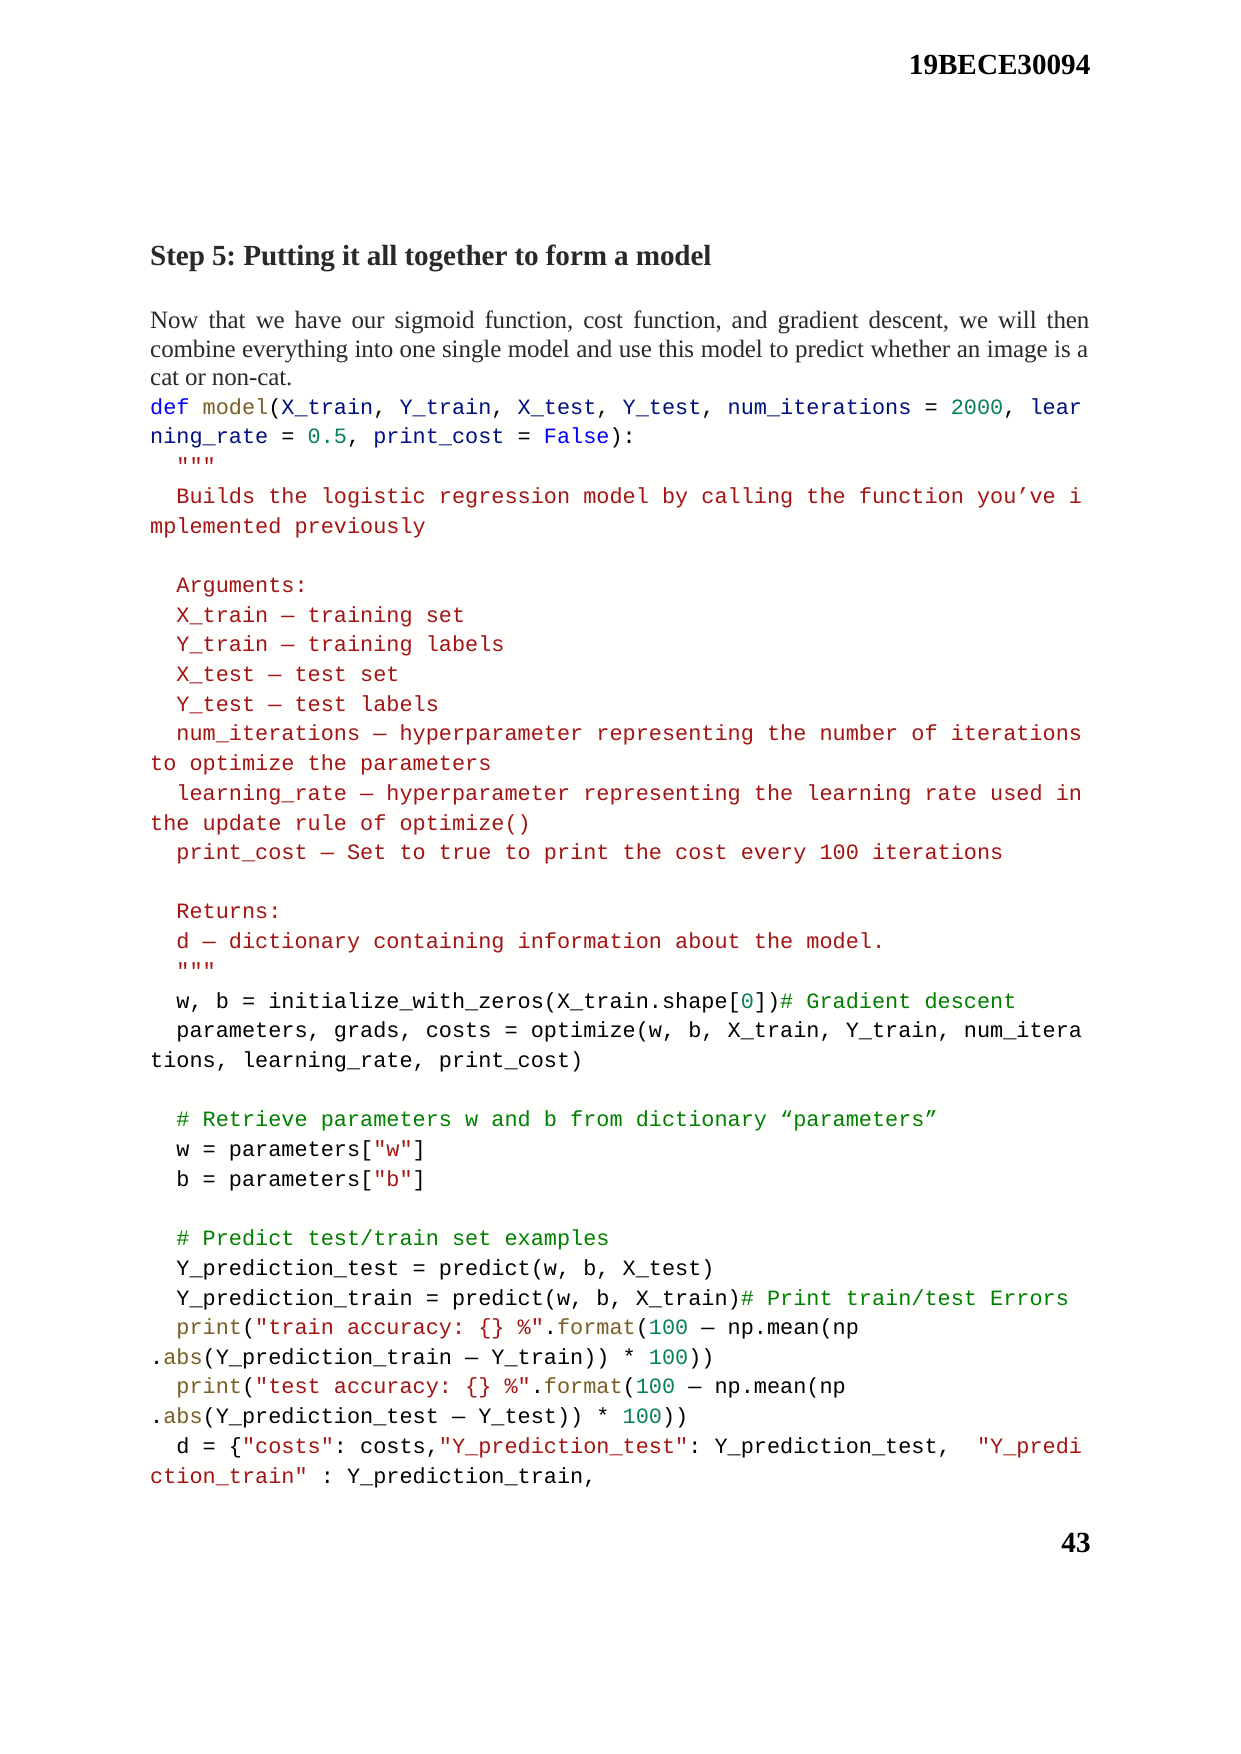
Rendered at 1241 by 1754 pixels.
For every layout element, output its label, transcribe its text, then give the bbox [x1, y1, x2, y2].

text Now that we have our sigmoid function, cost function, and gradient descent, we will then combine everything into one single model and use this model to predict whether an image is a cat or non-cat. [150, 305, 1090, 391]
text X_train — training set [150, 599, 1090, 629]
text Returns: [150, 896, 1090, 926]
text Arguments: [150, 569, 1090, 599]
text # Predict test/train set examples [150, 1222, 1090, 1252]
text X_test — test set [150, 658, 1090, 688]
text print_cost — Set to true to print the cost every 100 iterations [150, 836, 1090, 866]
text Y_test — test labels [150, 688, 1090, 718]
text num_iterations — hyperparameter representing the number of iterations to optimize the parameters [150, 718, 1090, 777]
text Y_prediction_train = predict(w, b, X_train)# Print train/test Errors [150, 1282, 1090, 1311]
text """ [150, 955, 1090, 985]
text # Retrieve parameters w and b from dictionary “parameters” [150, 1104, 1090, 1133]
text print("test accuracy: {} %".format(100 — np.mean(np.abs(Y_prediction_test — Y_test)) * 100)) [150, 1371, 1090, 1430]
text print("train accuracy: {} %".format(100 — np.mean(np.abs(Y_prediction_train — Y_train)) * 100)) [150, 1311, 1090, 1371]
text parameters, grads, costs = optimize(w, b, X_train, Y_train, num_iterations, learning_rate, print_cost) [150, 1014, 1090, 1074]
text w, b = initialize_with_zeros(X_train.shape[0])# Gradient descent [150, 985, 1090, 1014]
text Y_prediction_test = predict(w, b, X_test) [150, 1252, 1090, 1282]
text Builds the logistic regression model by calling the function you’ve implemented previously [150, 480, 1090, 539]
text d — dictionary containing information about the model. [150, 926, 1090, 955]
text d = {"costs": costs,"Y_prediction_test": Y_prediction_test, "Y_prediction_train" : Y_prediction_train, [150, 1430, 1090, 1489]
text Y_train — training labels [150, 629, 1090, 658]
text w = parameters["w"] [150, 1133, 1090, 1163]
text b = parameters["b"] [150, 1163, 1090, 1193]
text def model(X_train, Y_train, X_test, Y_test, num_iterations = 2000, learning_rate = 0.5, print_cost = False): [150, 391, 1090, 451]
text Step 5: Putting it all together to form a model [150, 221, 1090, 271]
text """ [150, 451, 1090, 480]
text learning_rate — hyperparameter representing the learning rate used in the update rule of optimize() [150, 777, 1090, 836]
